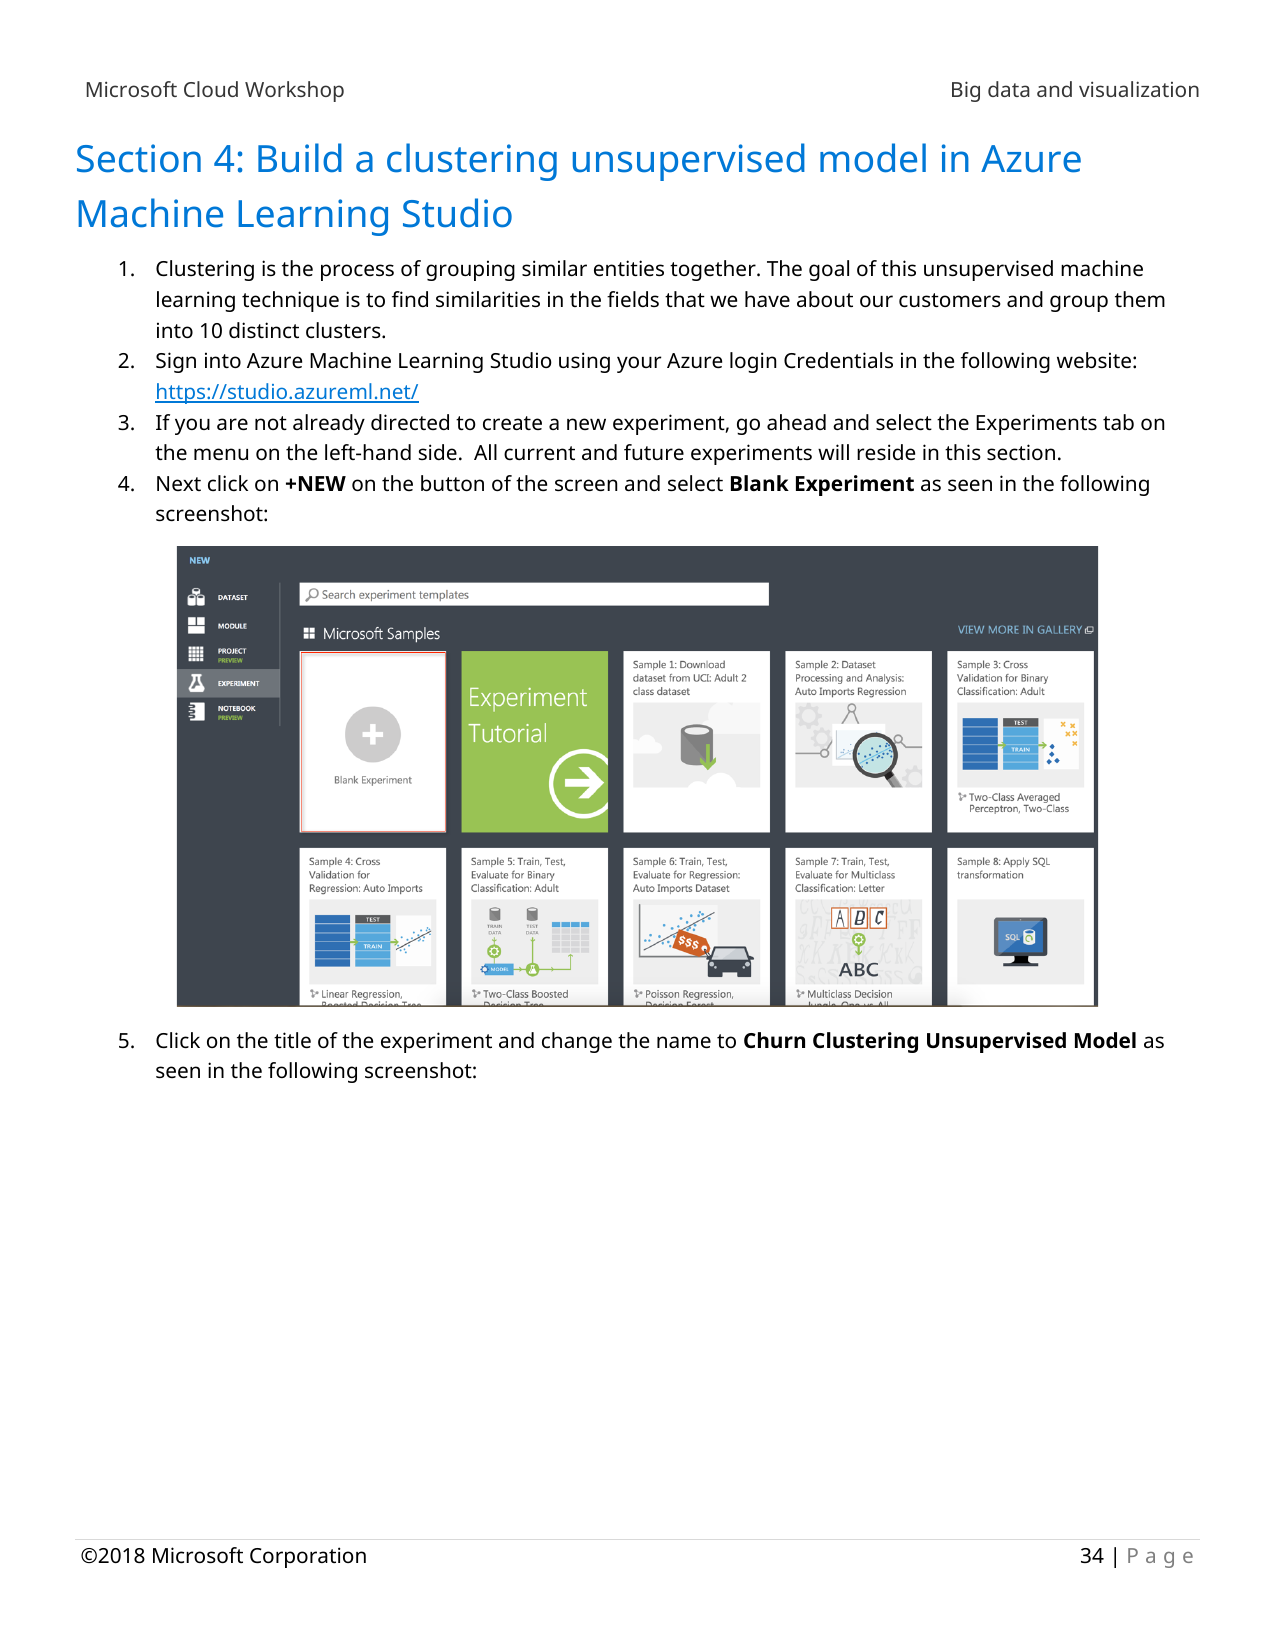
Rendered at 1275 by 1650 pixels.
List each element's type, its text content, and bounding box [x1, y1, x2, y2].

list Sign into Azure Machine Learning Studio using your Azure login Credentials in the following website: https://studio.azureml.net/ [118, 346, 1200, 406]
list Click on the title of the experiment and change the name to Churn Clustering Unsupervised Model as seen in the following screenshot: [118, 1026, 1200, 1085]
list Next click on +NEW on the button of the screen and select Blank Experiment as seen in the following screenshot: [118, 469, 1200, 528]
list Clustering is the process of grouping similar entities together. The goal of this unsupervised machine learning technique is to find similarities in the fields that we have about our customers and group them into 10 distinct clusters. [118, 254, 1200, 344]
subtitle Section 4: Build a clustering unsupervised model in Azure Machine Learning Studio [75, 132, 1200, 238]
list If you are not already directed to create a new experiment, go ahead and select the Experiments tab on the menu on the left-hand side. All current and future experiments will reside in this section. [118, 408, 1200, 467]
picture [176, 546, 1099, 1007]
